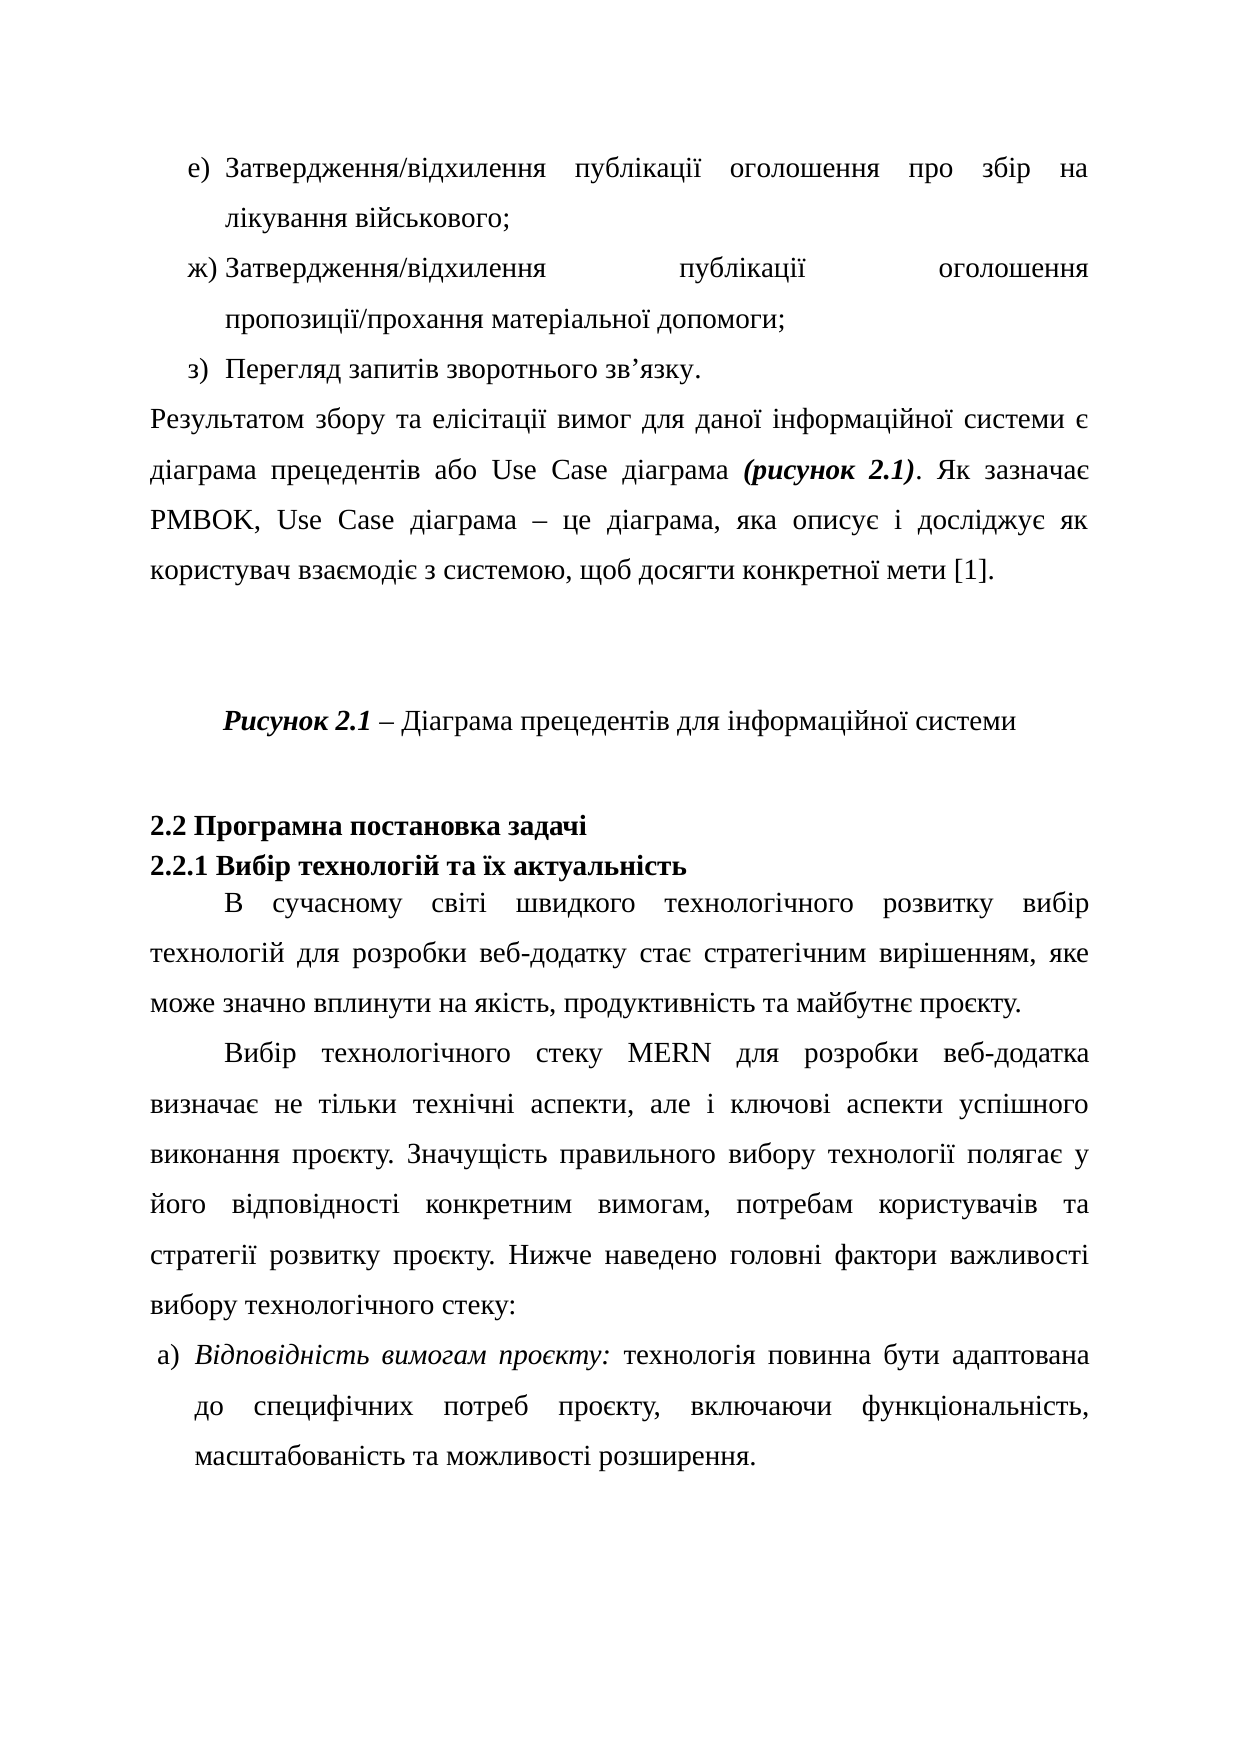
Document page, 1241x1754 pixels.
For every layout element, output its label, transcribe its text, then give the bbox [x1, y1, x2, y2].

list Затвердження/відхилення публікації оголошення пропозиції/прохання матеріальної допомоги; [187, 251, 1089, 334]
list Відповідність вимогам проєкту: технологія повинна бути адаптована до специфічних потреб проєкту, включаючи функціональність, масштабованість та можливості розширення. [157, 1337, 1090, 1472]
subtitle 2.2 Програмна постановка задачі [150, 808, 1090, 842]
text В сучасному світі швидкого технологічного розвитку вибір технологій для розробки веб-додатку стає стратегічним вирішенням, яке може значно вплинути на якість, продуктивність та майбутнє проєкту. [150, 885, 1090, 1019]
text Вибір технологічного стеку MERN для розробки веб-додатка визначає не тільки технічні аспекти, але і ключові аспекти успішного виконання проєкту. Значущість правильного вибору технології полягає у його відповідності конкретним вимогам, потребам користувачів та стратегії розвитку проєкту. Нижче наведено головні фактори важливості вибору технологічного стеку: [150, 1036, 1090, 1321]
list Затвердження/відхилення публікації оголошення про збір на лікування військового; [187, 150, 1089, 234]
subtitle 2.2.1 Вибір технологій та їх актуальність [150, 848, 1090, 882]
list Перегляд запитів зворотнього зв’язку. [187, 351, 1089, 385]
text Результатом збору та елісітації вимог для даної інформаційної системи є діаграма прецедентів або Use Case діаграма (рисунок 2.1). Як зазначає PMBOK, Use Case діаграма – це діаграма, яка описує і досліджує як користувач взаємодіє з системою, щоб досягти конкретної мети [1]. [150, 402, 1089, 586]
text Рисунок 2.1 – Діаграма прецедентів для інформаційної системи [150, 703, 1089, 737]
